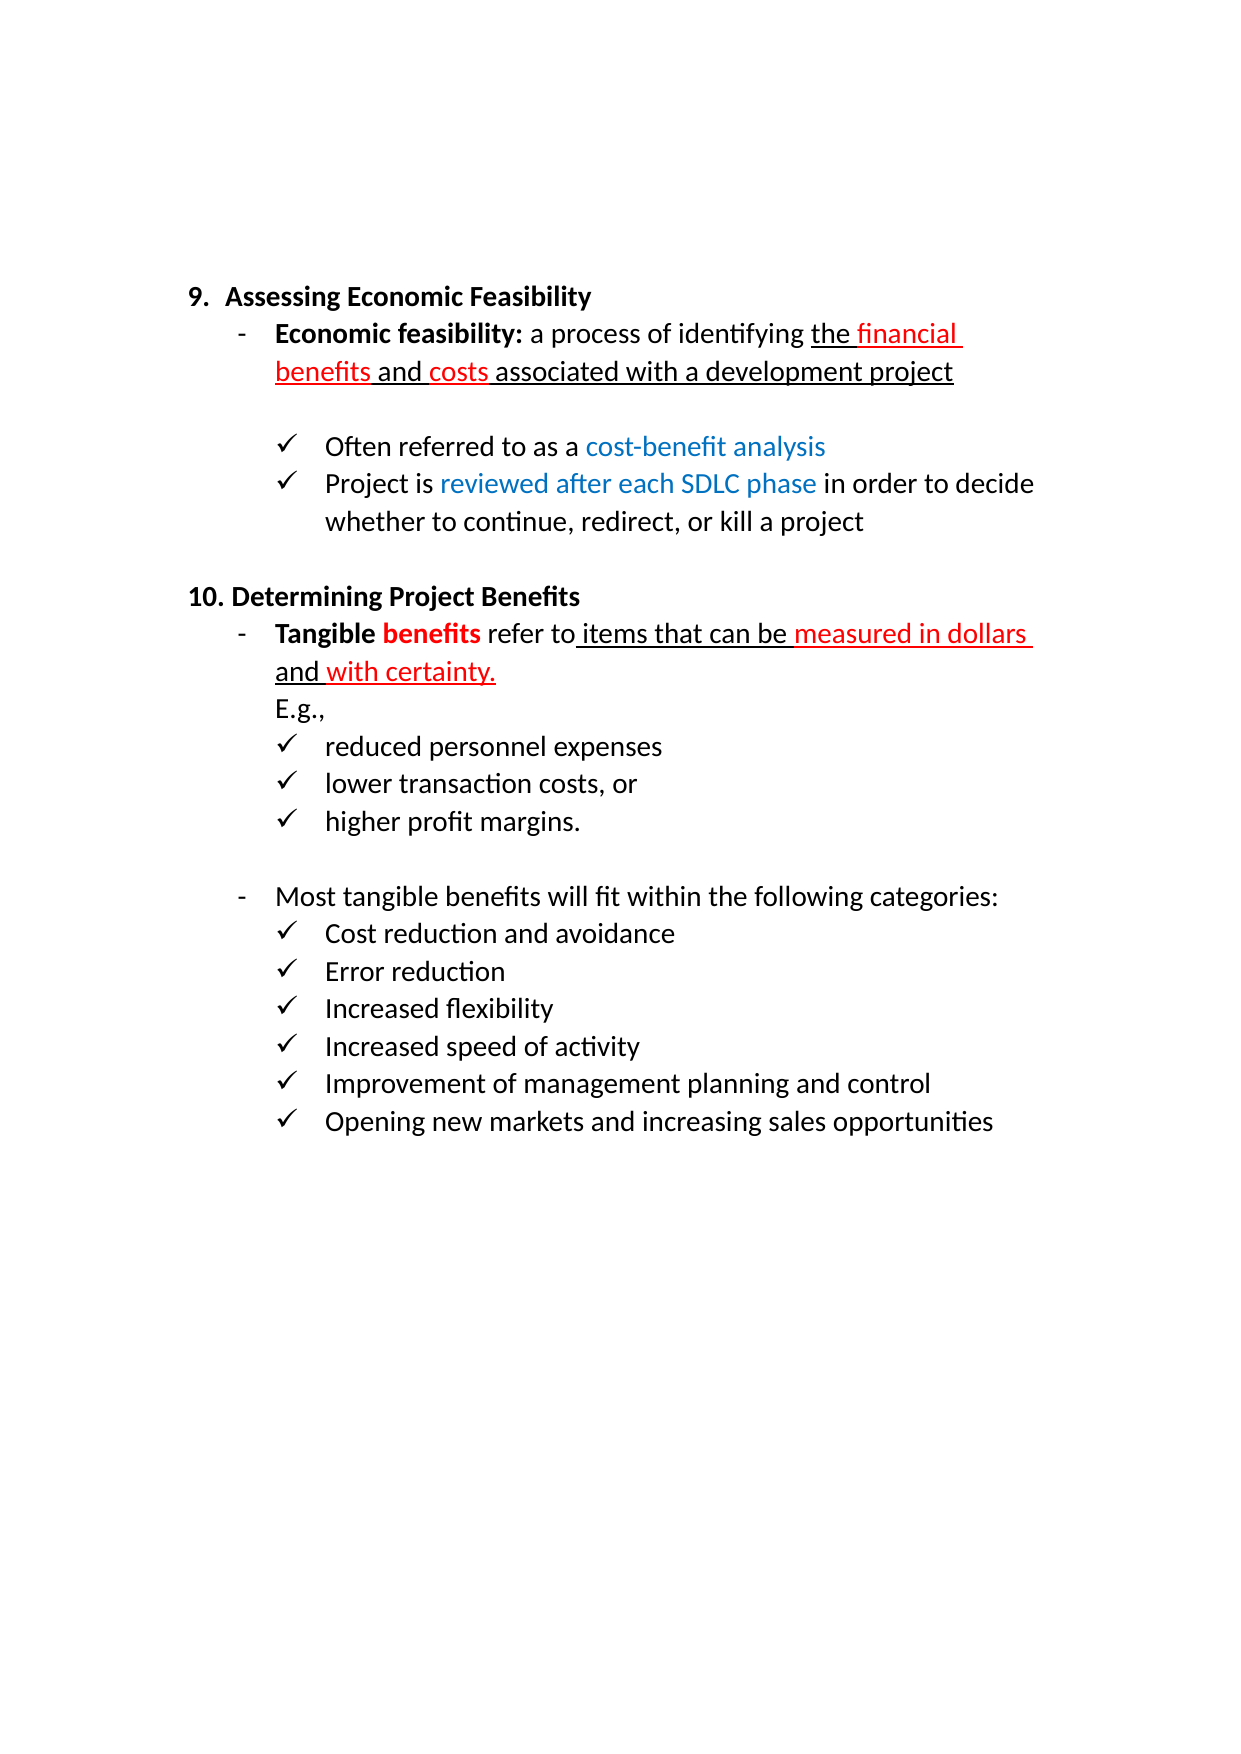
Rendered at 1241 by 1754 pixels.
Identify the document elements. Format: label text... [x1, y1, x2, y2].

list Most tangible benefits will fit within the following categories: [237, 877, 1053, 914]
list Determining Project Benefits [187, 577, 1053, 614]
list Economic feasibility: a process of identifying the financial benefits and costs associated with a development project [237, 314, 1053, 389]
list Project is reviewed after each SDLC phase in order to decide whether to continue, redirect, or kill a project [275, 464, 1053, 539]
list Assessing Economic Feasibility [187, 277, 1053, 314]
list Often referred to as a cost-benefit analysis [275, 427, 1053, 464]
list lower transaction costs, or [275, 764, 1053, 802]
list higher profit margins. [275, 802, 1053, 839]
list Increased flexibility [275, 989, 1053, 1027]
list Error reduction [275, 952, 1053, 989]
list Tangible benefits refer to items that can be measured in dollars and with certainty. [237, 614, 1053, 689]
list Improvement of management planning and control [275, 1064, 1053, 1102]
list E.g., [275, 689, 1053, 727]
list reduced personnel expenses [275, 727, 1053, 764]
list Increased speed of activity [275, 1027, 1053, 1064]
list Opening new markets and increasing sales opportunities [275, 1102, 1053, 1139]
list Cost reduction and avoidance [275, 914, 1053, 952]
